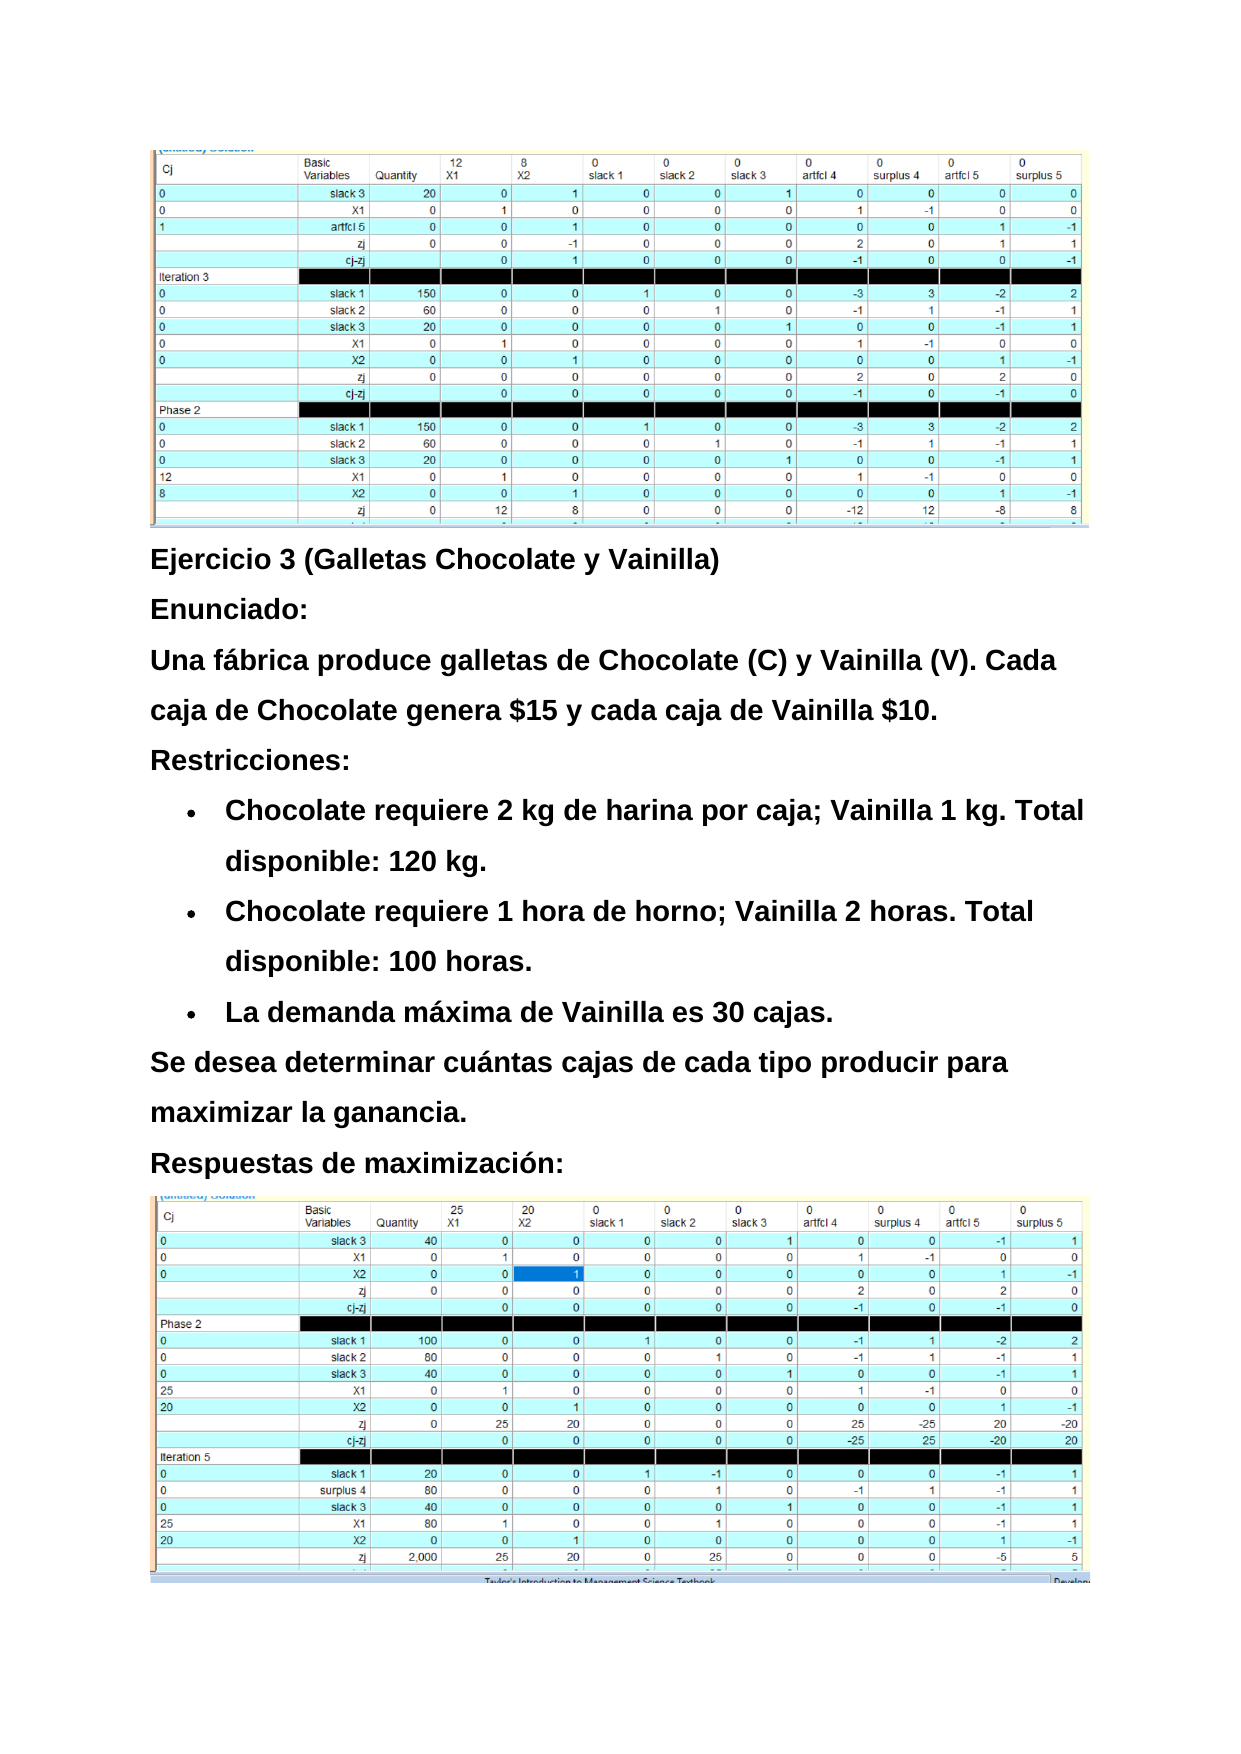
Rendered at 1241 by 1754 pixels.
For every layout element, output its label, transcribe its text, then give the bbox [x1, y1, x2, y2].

text Ejercicio 3 (Galletas Chocolate y Vainilla) [150, 542, 1090, 575]
list Chocolate requiere 1 hora de horno; Vainilla 2 horas. Total disponible: 100 horas. [187, 894, 1090, 978]
text Se desea determinar cuántas cajas de cada tipo producir para maximizar la ganancia. [150, 1045, 1090, 1129]
picture [150, 150, 1089, 528]
text Respuestas de maximización: [150, 1146, 1090, 1179]
text Enunciado: Una fábrica produce galletas de Chocolate (C) y Vainilla (V). Cada caja de Chocolate genera $15 y cada caja de Vainilla $10. [150, 592, 1090, 726]
picture [150, 1196, 1091, 1583]
list Chocolate requiere 2 kg de harina por caja; Vainilla 1 kg. Total disponible: 120 kg. [187, 793, 1090, 877]
list La demanda máxima de Vainilla es 30 cajas. [187, 995, 1090, 1028]
text Restricciones: [150, 743, 1090, 777]
